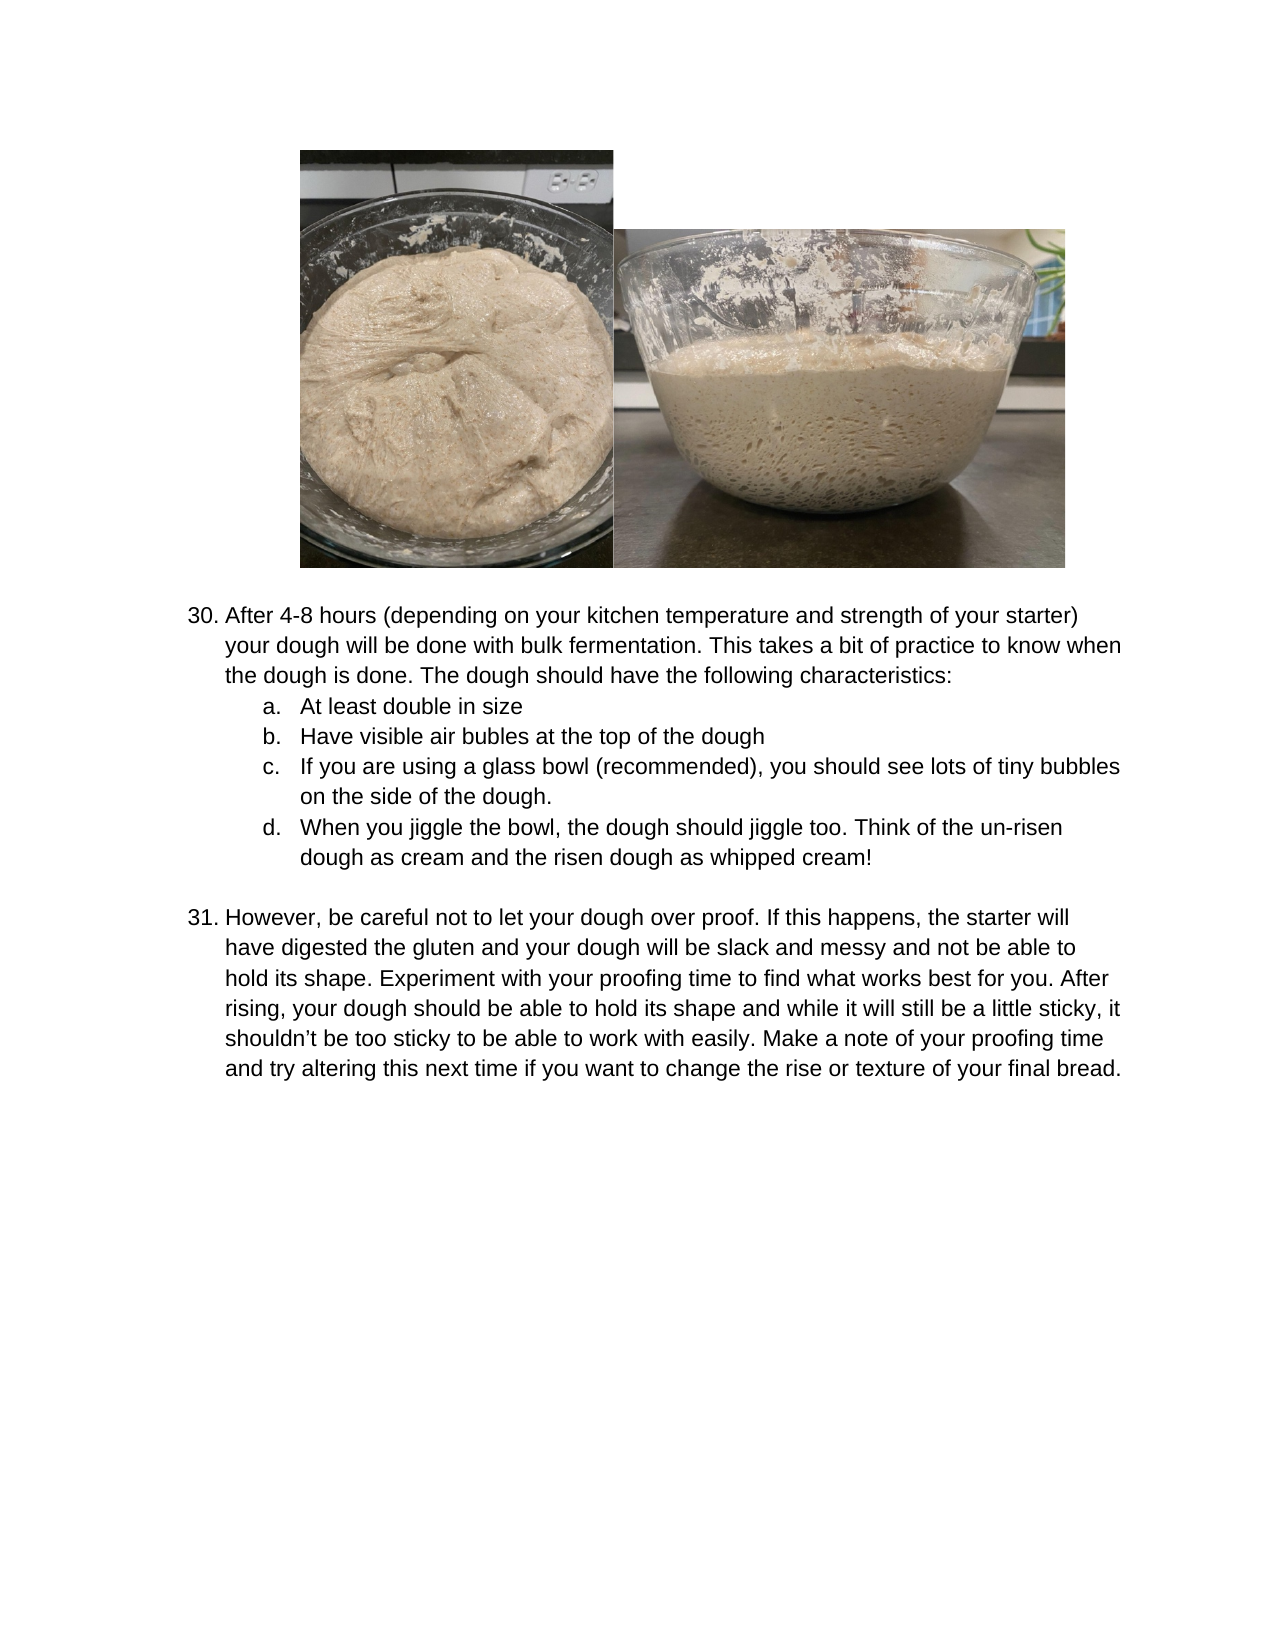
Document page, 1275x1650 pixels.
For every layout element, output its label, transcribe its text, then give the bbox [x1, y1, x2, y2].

list After 4-8 hours (depending on your kitchen temperature and strength of your starter) your dough will be done with bulk fermentation. This takes a bit of practice to know when the dough is done. The dough should have the following characteristics: [187, 602, 1125, 689]
list If you are using a glass bowl (recommended), you should see lots of tiny bubbles on the side of the dough. [262, 753, 1125, 810]
list However, be careful not to let your dough over proof. If this happens, the starter will have digested the gluten and your dough will be slack and messy and not be able to hold its shape. Experiment with your proofing time to find what works best for you. After rising, your dough should be able to hold its shape and while it will still be a little sticky, it shouldn’t be too sticky to be able to work with easily. Make a note of your proofing time and try altering this next time if you want to change the rise or texture of your final bread. [187, 904, 1125, 1082]
list Have visible air bubles at the top of the dough [262, 723, 1125, 749]
list When you jiggle the bowl, the dough should jiggle too. Think of the un-risen dough as cream and the risen dough as whipped cream! [262, 813, 1125, 870]
list At least double in size [262, 693, 1125, 719]
picture [300, 150, 1065, 568]
